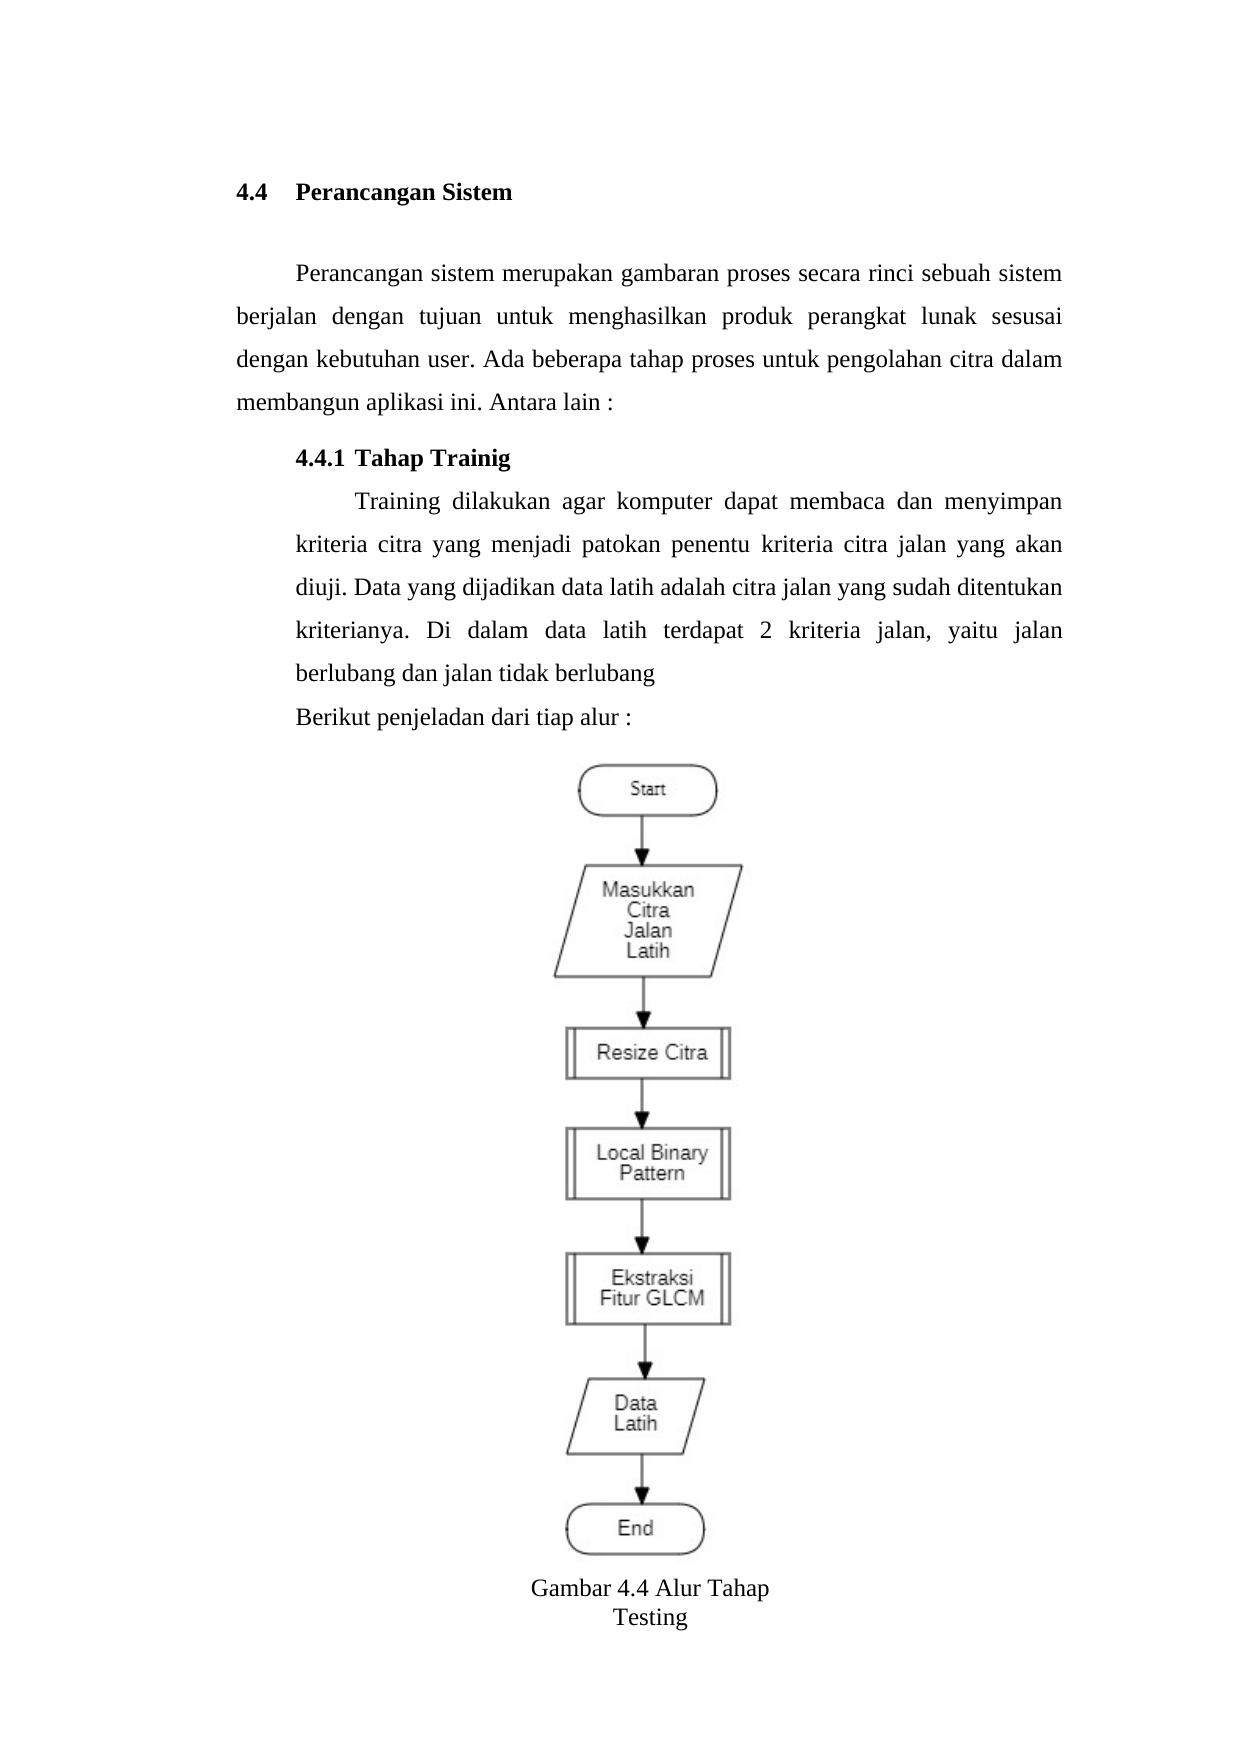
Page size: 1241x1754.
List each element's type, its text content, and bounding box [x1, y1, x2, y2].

subtitle Perancangan Sistem [236, 177, 1063, 206]
picture [539, 751, 805, 1617]
subtitle Tahap Trainig [295, 443, 1063, 472]
text Perancangan sistem merupakan gambaran proses secara rinci sebuah sistem berjalan dengan tujuan untuk menghasilkan produk perangkat lunak sesusai dengan kebutuhan user. Ada beberapa tahap proses untuk pengolahan citra dalam membangun aplikasi ini. Antara lain : [236, 258, 1063, 416]
list Training dilakukan agar komputer dapat membaca dan menyimpan kriteria citra yang menjadi patokan penentu kriteria citra jalan yang akan diuji. Data yang dijadikan data latih adalah citra jalan yang sudah ditentukan kriterianya. Di dalam data latih terdapat 2 kriteria jalan, yaitu jalan berlubang dan jalan tidak berlubang [295, 486, 1063, 687]
text Berikut penjeladan dari tiap alur : [295, 702, 1063, 730]
